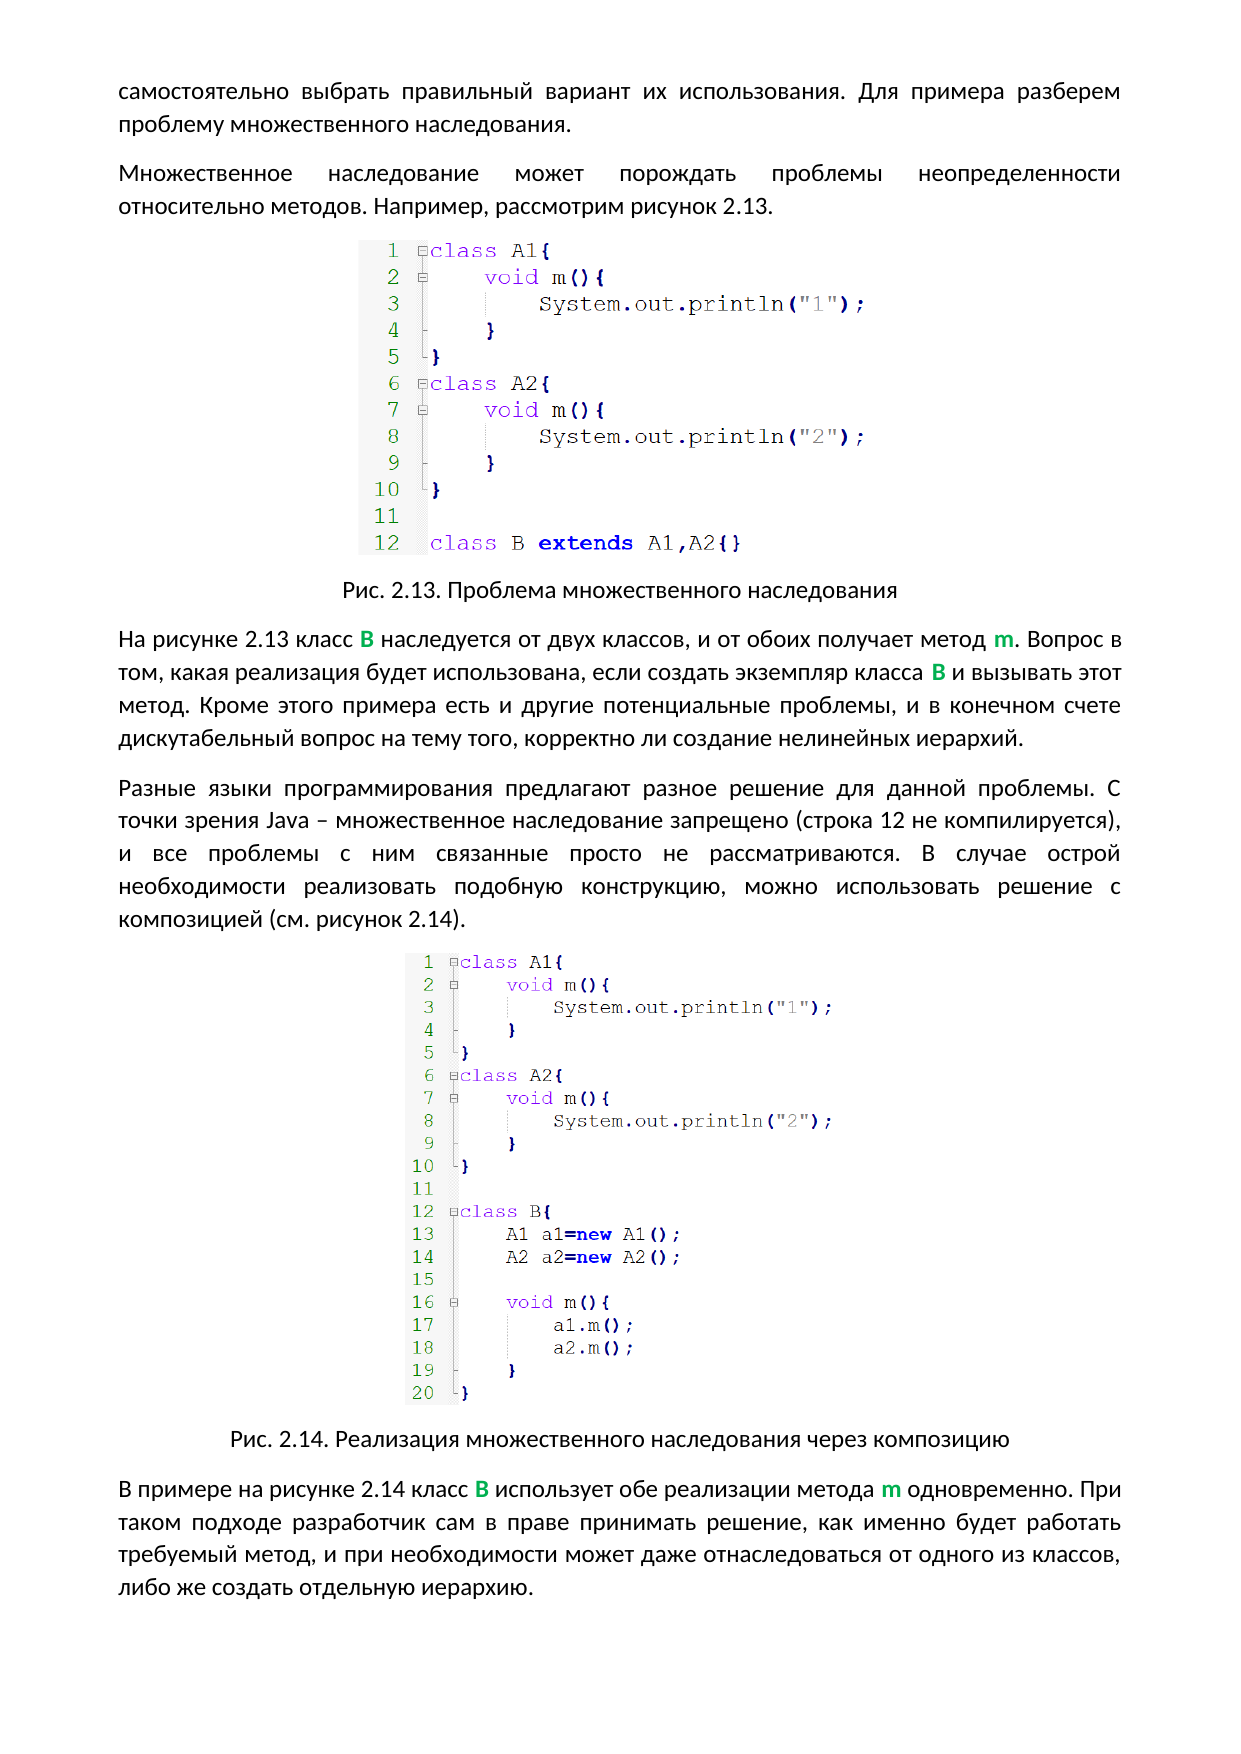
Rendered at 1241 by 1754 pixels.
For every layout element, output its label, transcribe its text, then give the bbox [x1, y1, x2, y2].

picture [358, 240, 882, 555]
text Разные языки программирования предлагают разное решение для данной проблемы. С точки зрения Java – множественное наследование запрещено (строка 12 не компилируется), и все проблемы с ним связанные просто не рассматриваются. В случае острой необходимости реализовать подобную конструкцию, можно использовать решение с композицией (см. рисунок 2.14). [118, 772, 1122, 934]
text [118, 75, 1122, 138]
text Рис. 2.14. Реализация множественного наследования через композицию [118, 1423, 1122, 1454]
picture [405, 953, 836, 1405]
text Рис. 2.13. Проблема множественного наследования [118, 574, 1122, 604]
text Множественное наследование может порождать проблемы неопределенности относительно методов. Например, рассмотрим рисунок 2.13. [118, 157, 1122, 221]
text На рисунке 2.13 класс B наследуется от двух классов, и от обоих получает метод m. Вопрос в том, какая реализация будет использована, если создать экземпляр класса B и вызывать этот метод. Кроме этого примера есть и другие потенциальные проблемы, и в конечном счете дискутабельный вопрос на тему того, корректно ли создание нелинейных иерархий. [118, 623, 1122, 753]
text В примере на рисунке 2.14 класс B использует обе реализации метода m одновременно. При таком подходе разработчик сам в праве принимать решение, как именно будет работать требуемый метод, и при необходимости может даже отнаследоваться от одного из классов, либо же создать отдельную иерархию. [118, 1473, 1122, 1602]
